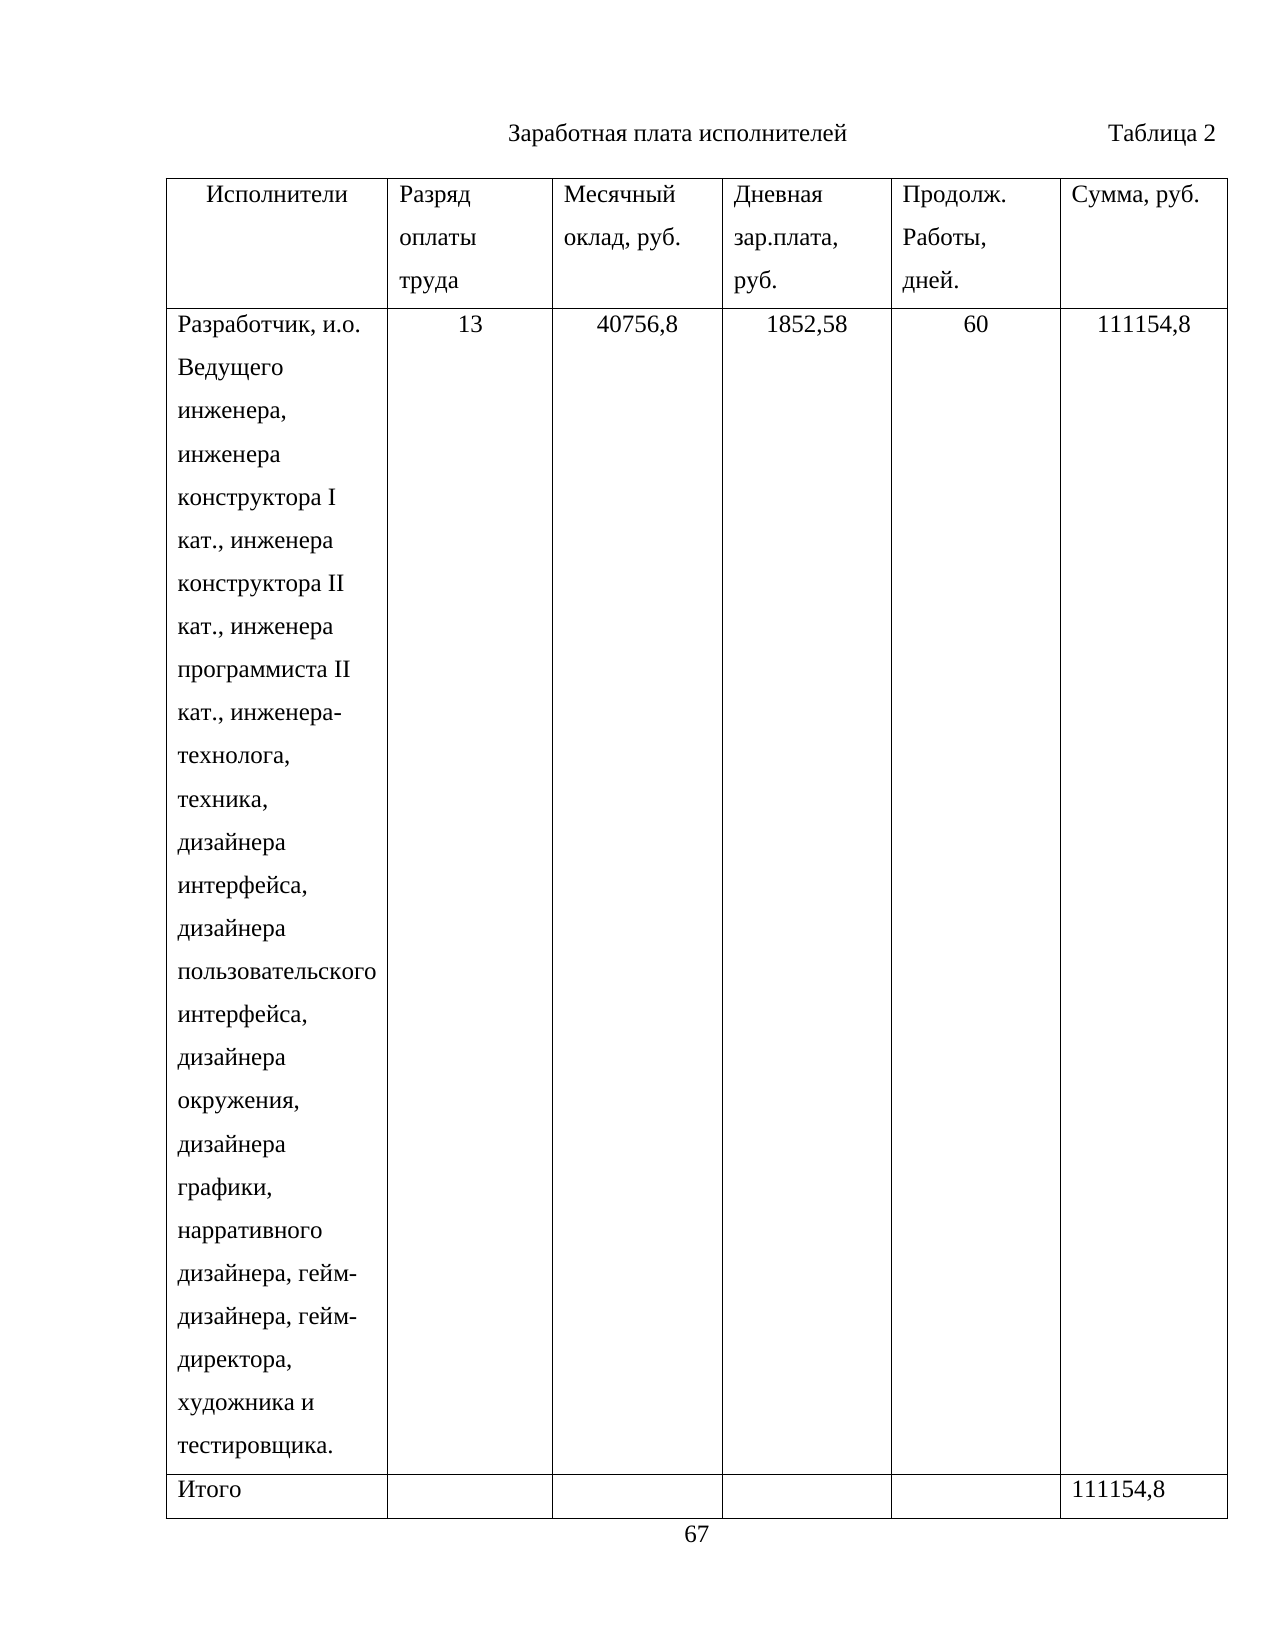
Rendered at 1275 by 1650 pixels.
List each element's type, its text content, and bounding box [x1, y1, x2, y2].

table_cell 13 [388, 309, 552, 1473]
table_header Сумма, руб. [1061, 179, 1227, 308]
table_cell [892, 1475, 1060, 1518]
table_cell [388, 1475, 552, 1518]
table_cell 1852,58 [723, 309, 891, 1473]
table_cell [723, 1475, 891, 1518]
table_cell 60 [892, 309, 1060, 1473]
table_header Продолж. Работы, дней. [892, 179, 1060, 308]
table_cell 111154,8 [1061, 1475, 1227, 1518]
table_header Дневная зар.плата, руб. [723, 179, 891, 308]
table_cell Итого [167, 1475, 387, 1518]
text Заработная плата исполнителей Таблица 2 [177, 118, 1216, 147]
table_header Месячный оклад, руб. [553, 179, 722, 308]
table_header Разряд оплаты труда [388, 179, 552, 308]
table_header Исполнители [167, 179, 387, 308]
table_cell 111154,8 [1061, 309, 1227, 1473]
table_cell 40756,8 [553, 309, 722, 1473]
table_cell [553, 1475, 722, 1518]
